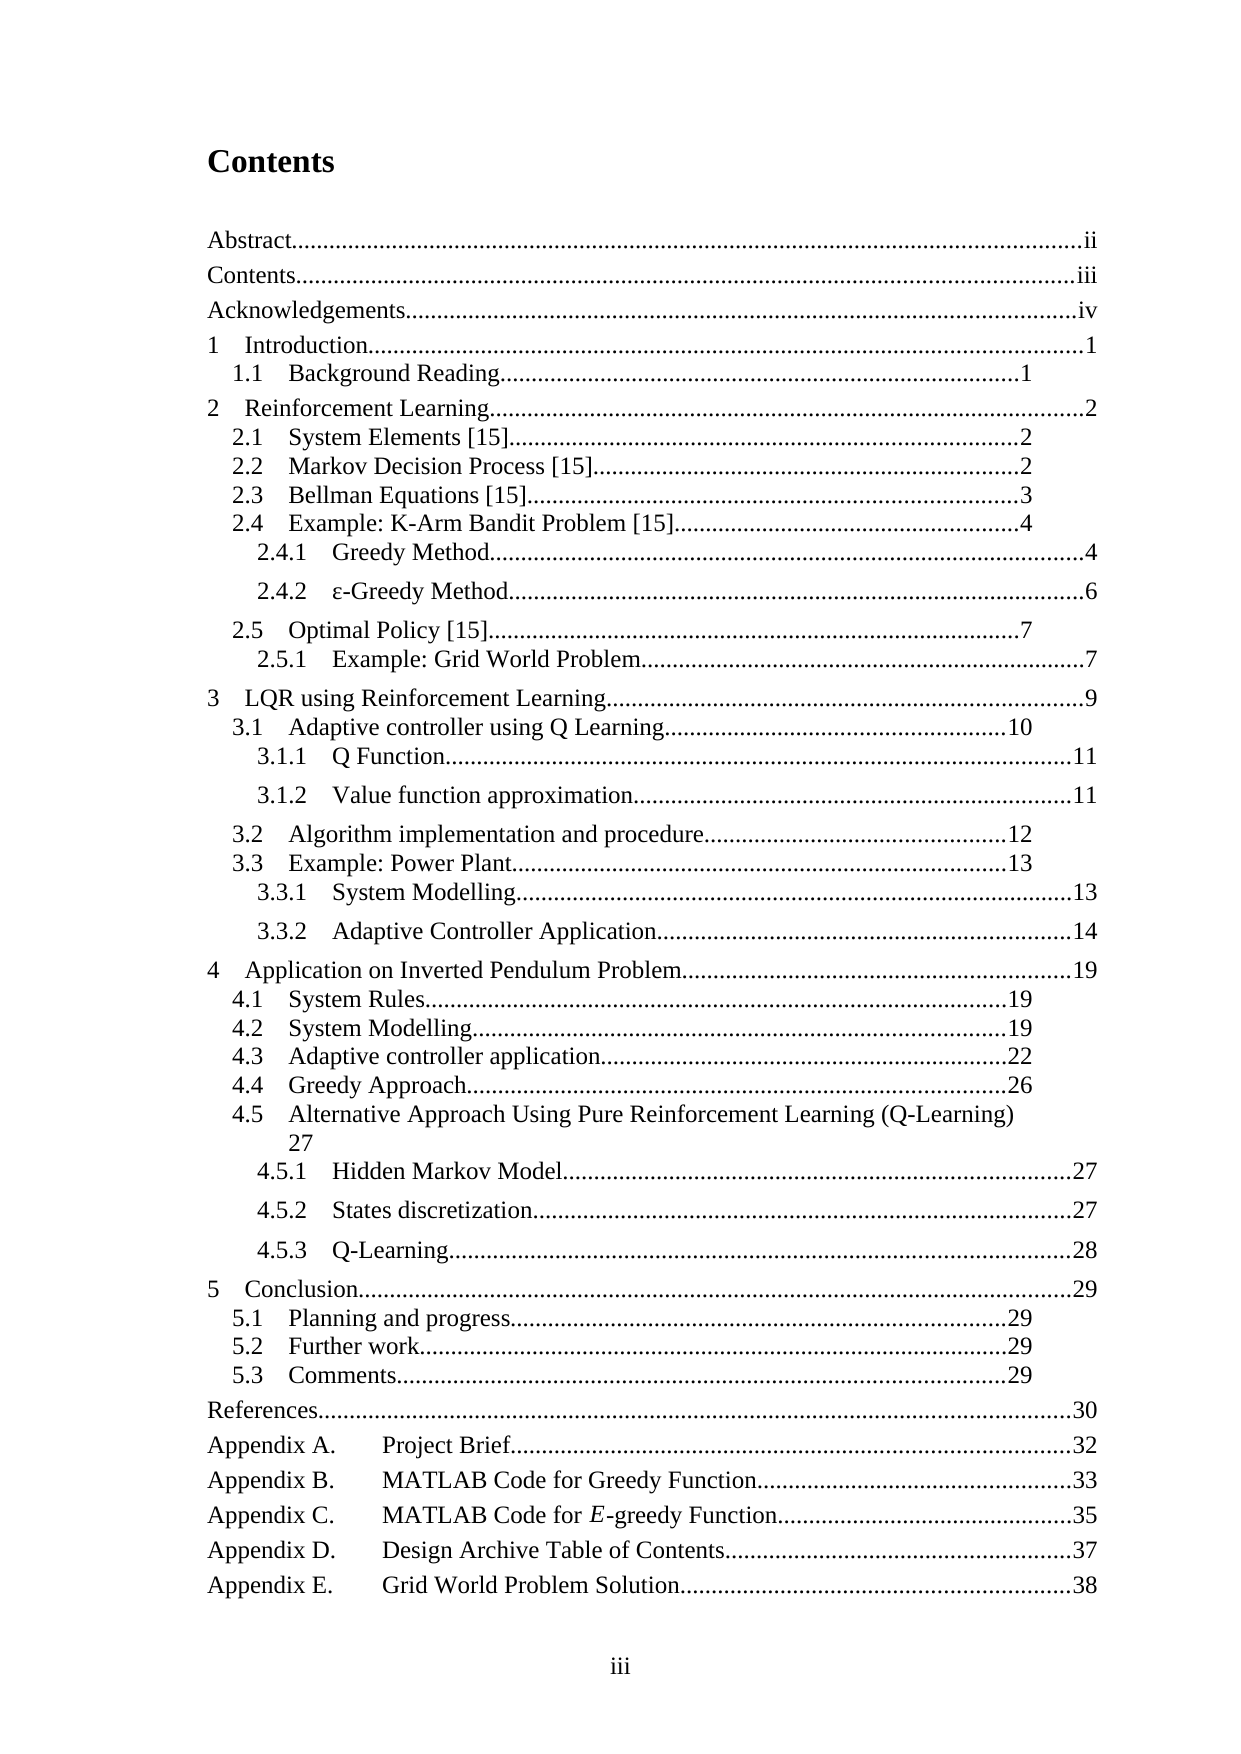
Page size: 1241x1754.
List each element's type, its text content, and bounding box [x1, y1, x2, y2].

text 5.3 Comments 29 [232, 1360, 1033, 1389]
text Appendix D. Design Archive Table of Contents 37 [207, 1535, 1033, 1564]
text 3.1 Adaptive controller using Q Learning 10 [232, 712, 1033, 741]
text Contents iii [207, 260, 1033, 288]
text 4 Application on Inverted Pendulum Problem 19 [207, 955, 1033, 984]
text 4.3 Adaptive controller application 22 [232, 1041, 1033, 1070]
text 2 Reinforcement Learning 2 [207, 393, 1033, 422]
text Appendix E. Grid World Problem Solution 38 [207, 1570, 1033, 1599]
text 1 Introduction 1 [207, 330, 1033, 358]
text Appendix A. Project Brief 32 [207, 1430, 1033, 1459]
text Contents [207, 142, 1033, 180]
text Appendix C. MATLAB Code for -greedy Function 35 [207, 1500, 1033, 1529]
text 4.4 Greedy Approach 26 [232, 1070, 1033, 1099]
text 2.2 Markov Decision Process [15] 2 [232, 451, 1033, 480]
text 3.3.2 Adaptive Controller Application 14 [257, 916, 1033, 945]
text 3.1.1 Q Function 11 [257, 741, 1033, 770]
text 4.5.2 States discretization 27 [257, 1196, 1033, 1224]
text Appendix B. MATLAB Code for Greedy Function 33 [207, 1465, 1033, 1494]
text 5.2 Further work 29 [232, 1331, 1033, 1360]
text 3 LQR using Reinforcement Learning 9 [207, 683, 1033, 712]
text 3.2 Algorithm implementation and procedure 12 [232, 819, 1033, 848]
text 2.3 Bellman Equations [15] 3 [232, 480, 1033, 508]
text 2.5.1 Example: Grid World Problem 7 [257, 644, 1033, 673]
text References 30 [207, 1395, 1033, 1424]
text 5 Conclusion 29 [207, 1274, 1033, 1303]
text 2.5 Optimal Policy [15] 7 [232, 616, 1033, 644]
text 4.2 System Modelling 19 [232, 1013, 1033, 1041]
text 2.4.1 Greedy Method 4 [257, 537, 1033, 566]
text 4.1 System Rules 19 [232, 984, 1033, 1013]
text 2.4.2 ε-Greedy Method 6 [257, 576, 1033, 605]
text Abstract ii [207, 225, 1033, 253]
text Acknowledgements iv [207, 295, 1033, 323]
text 4.5 Alternative Approach Using Pure Reinforcement Learning (Q-Learning) 27 [232, 1099, 1033, 1156]
text 3.3.1 System Modelling 13 [257, 877, 1033, 906]
text 4.5.3 Q-Learning 28 [257, 1235, 1033, 1263]
text 1.1 Background Reading 1 [232, 358, 1033, 387]
text 3.3 Example: Power Plant 13 [232, 848, 1033, 877]
text 2.1 System Elements [15] 2 [232, 422, 1033, 451]
text 3.1.2 Value function approximation 11 [257, 780, 1033, 809]
text 4.5.1 Hidden Markov Model 27 [257, 1156, 1033, 1185]
text 2.4 Example: K-Arm Bandit Problem [15] 4 [232, 508, 1033, 537]
text 5.1 Planning and progress 29 [232, 1303, 1033, 1331]
